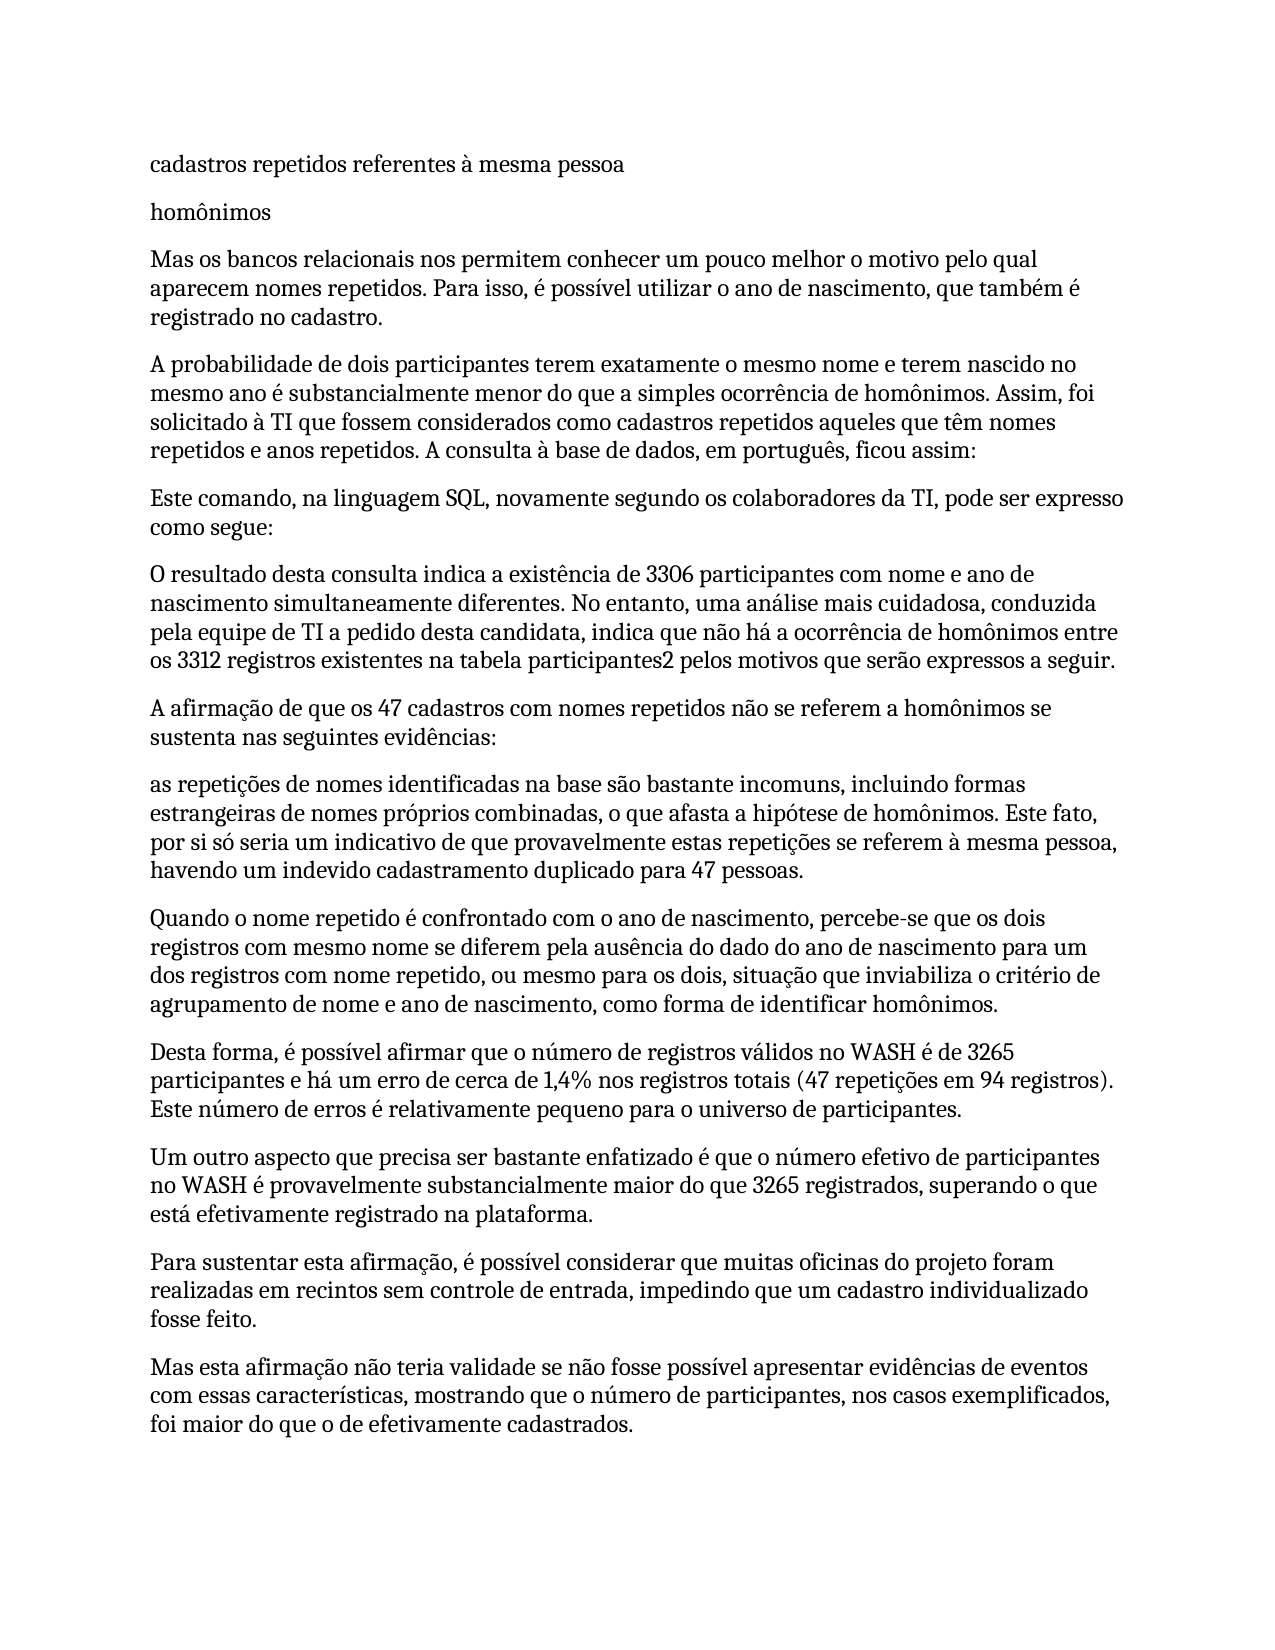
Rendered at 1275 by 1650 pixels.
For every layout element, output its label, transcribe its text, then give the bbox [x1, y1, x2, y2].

text Desta forma, é possı́vel afirmar que o número de registros válidos no WASH é de 3265 participantes e há um erro de cerca de 1,4% nos registros totais (47 repetições em 94 registros). Este número de erros é relativamente pequeno para o universo de participantes. [150, 1037, 1125, 1124]
text cadastros repetidos referentes à mesma pessoa [150, 150, 1125, 179]
text Para sustentar esta afirmação, é possı́vel considerar que muitas oficinas do projeto foram realizadas em recintos sem controle de entrada, impedindo que um cadastro individualizado fosse feito. [150, 1247, 1125, 1334]
text Um outro aspecto que precisa ser bastante enfatizado é que o número efetivo de participantes no WASH é provavelmente substancialmente maior do que 3265 registrados, superando o que está efetivamente registrado na plataforma. [150, 1142, 1125, 1229]
text O resultado desta consulta indica a existência de 3306 participantes com nome e ano de nascimento simultaneamente diferentes. No entanto, uma análise mais cuidadosa, conduzida pela equipe de TI a pedido desta candidata, indica que não há a ocorrência de homônimos entre os 3312 registros existentes na tabela participantes2 pelos motivos que serão expressos a seguir. [150, 560, 1125, 675]
text Quando o nome repetido é confrontado com o ano de nascimento, percebe-se que os dois registros com mesmo nome se diferem pela ausência do dado do ano de nascimento para um dos registros com nome repetido, ou mesmo para os dois, situação que inviabiliza o critério de agrupamento de nome e ano de nascimento, como forma de identificar homônimos. [150, 904, 1125, 1019]
text Este comando, na linguagem SQL, novamente segundo os colaboradores da TI, pode ser expresso como segue: [150, 484, 1125, 541]
text homônimos [150, 197, 1125, 226]
text A probabilidade de dois participantes terem exatamente o mesmo nome e terem nascido no mesmo ano é substancialmente menor do que a simples ocorrência de homônimos. Assim, foi solicitado à TI que fossem considerados como cadastros repetidos aqueles que têm nomes repetidos e anos repetidos. A consulta à base de dados, em português, ficou assim: [150, 350, 1125, 465]
text A afirmação de que os 47 cadastros com nomes repetidos não se referem a homônimos se sustenta nas seguintes evidências: [150, 694, 1125, 751]
text as repetições de nomes identificadas na base são bastante incomuns, incluindo formas estrangeiras de nomes próprios combinadas, o que afasta a hipótese de homônimos. Este fato, por si só seria um indicativo de que provavelmente estas repetições se referem à mesma pessoa, havendo um indevido cadastramento duplicado para 47 pessoas. [150, 770, 1125, 885]
text Mas os bancos relacionais nos permitem conhecer um pouco melhor o motivo pelo qual aparecem nomes repetidos. Para isso, é possı́vel utilizar o ano de nascimento, que também é registrado no cadastro. [150, 245, 1125, 331]
text Mas esta afirmação não teria validade se não fosse possı́vel apresentar evidências de eventos com essas caracterı́sticas, mostrando que o número de participantes, nos casos exemplificados, foi maior do que o de efetivamente cadastrados. [150, 1352, 1125, 1439]
